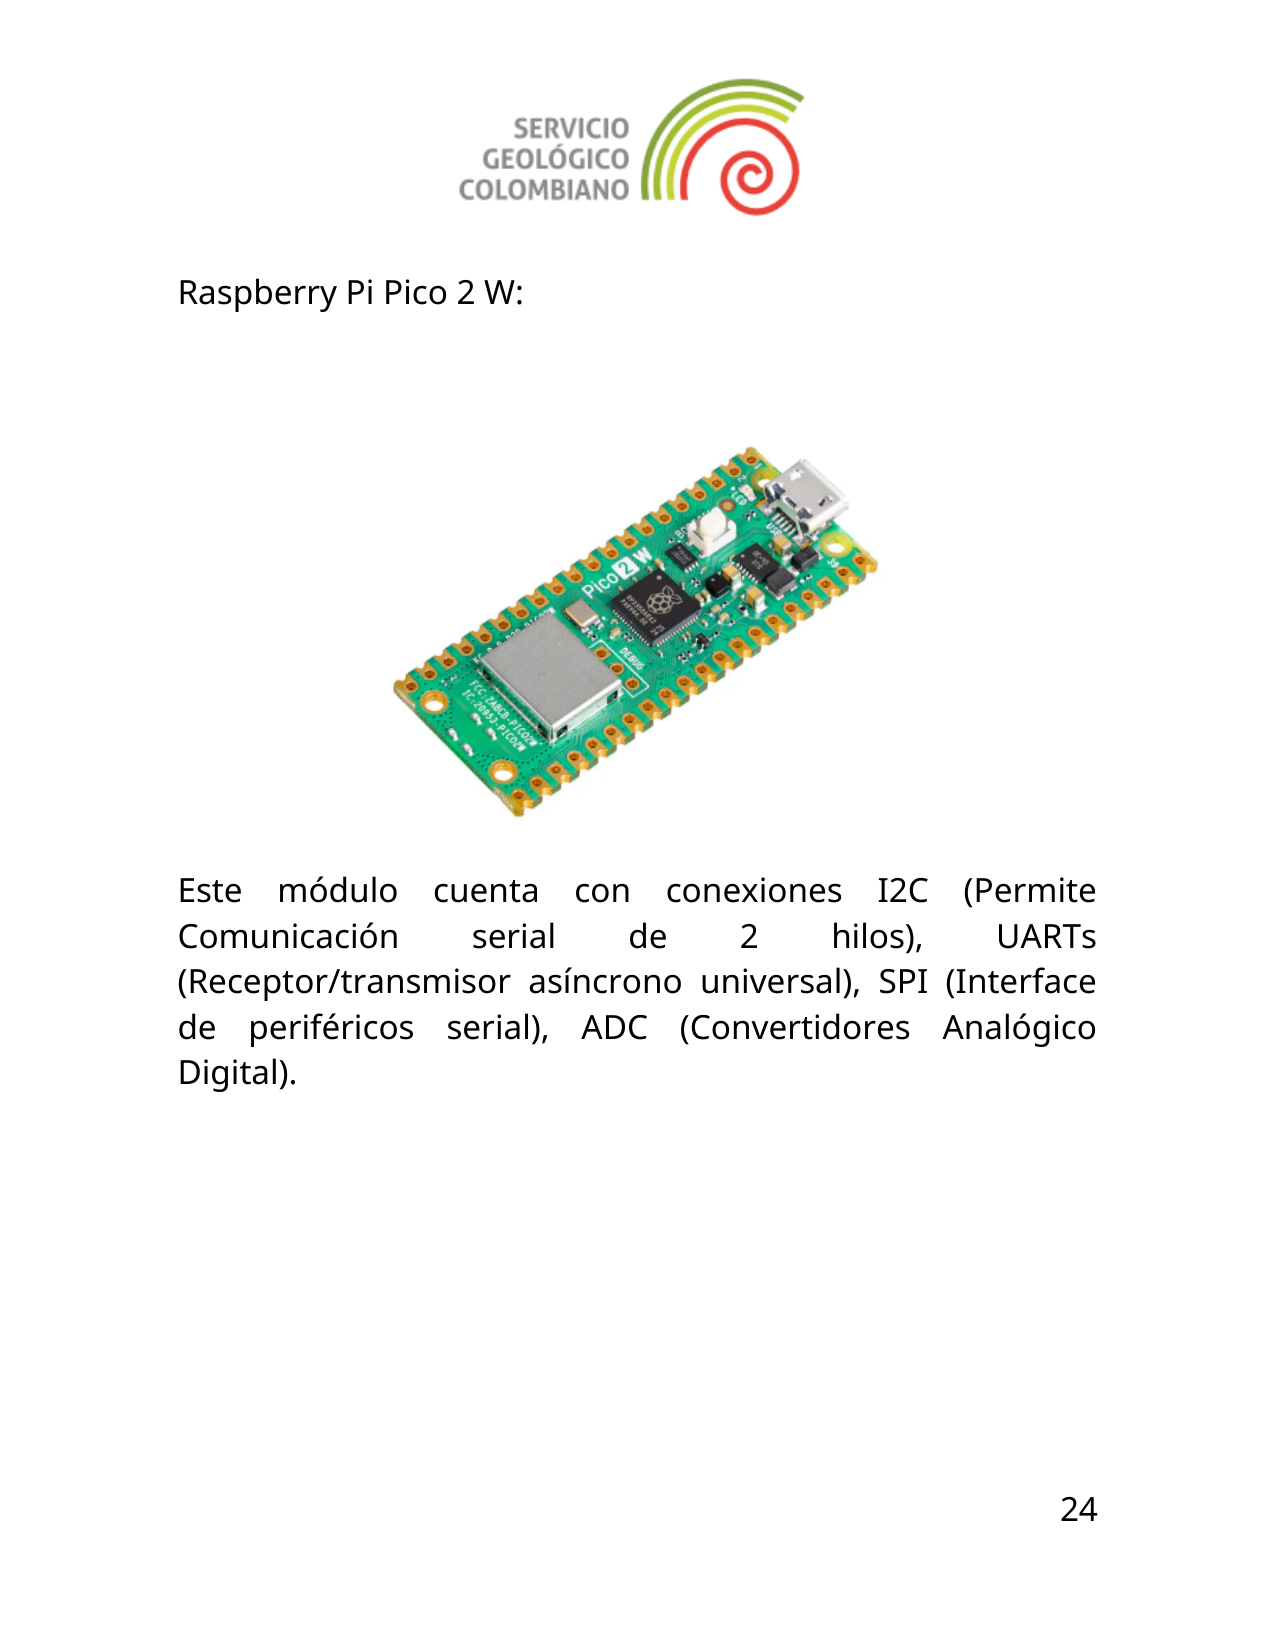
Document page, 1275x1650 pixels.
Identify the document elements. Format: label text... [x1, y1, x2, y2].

picture [355, 360, 921, 822]
text Raspberry Pi Pico 2 W: [177, 269, 1098, 314]
picture [452, 73, 823, 224]
text Este módulo cuenta con conexiones I2C (Permite Comunicación serial de 2 hilos), UARTs (Receptor/transmisor asíncrono universal), SPI (Interface de periféricos serial), ADC (Convertidores Analógico Digital). [177, 867, 1098, 1094]
